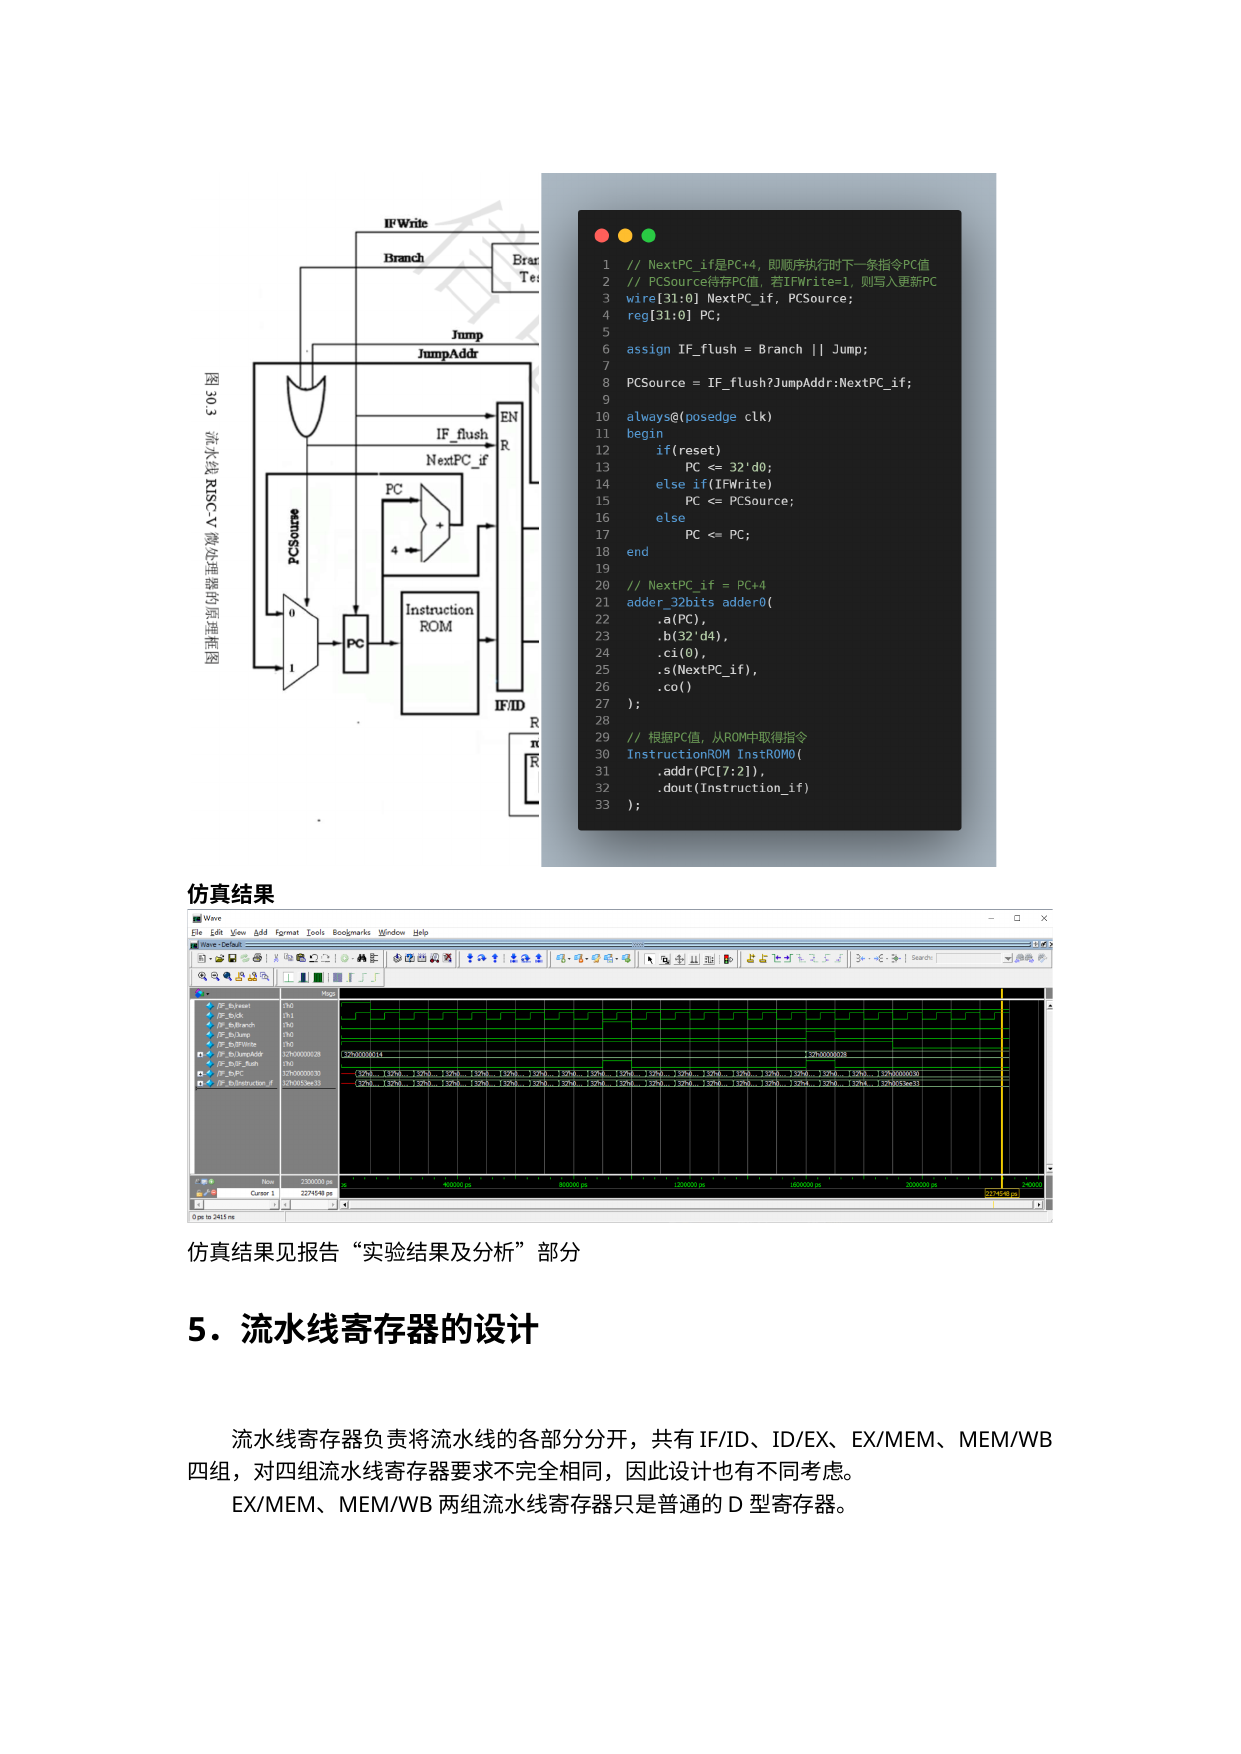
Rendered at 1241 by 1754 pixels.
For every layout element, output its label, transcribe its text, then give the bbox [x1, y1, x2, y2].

text 流水线寄存器负责将流水线的各部分分开，共有IF/ID、ID/EX、EX/MEM、MEM/WB 四组，对四组流水线寄存器要求不完全相同，因此设计也有不同考虑。 [187, 1421, 1053, 1486]
text 仿真结果 [187, 877, 1053, 909]
subtitle 5．流水线寄存器的设计 [187, 1294, 1053, 1359]
picture [187, 909, 1053, 1223]
text EX/MEM、MEM/WB 两组流水线寄存器只是普通的D 型寄存器。 [187, 1486, 1053, 1519]
picture [541, 173, 997, 867]
text 仿真结果见报告“实验结果及分析”部分 [187, 1234, 1053, 1267]
picture [192, 173, 539, 865]
